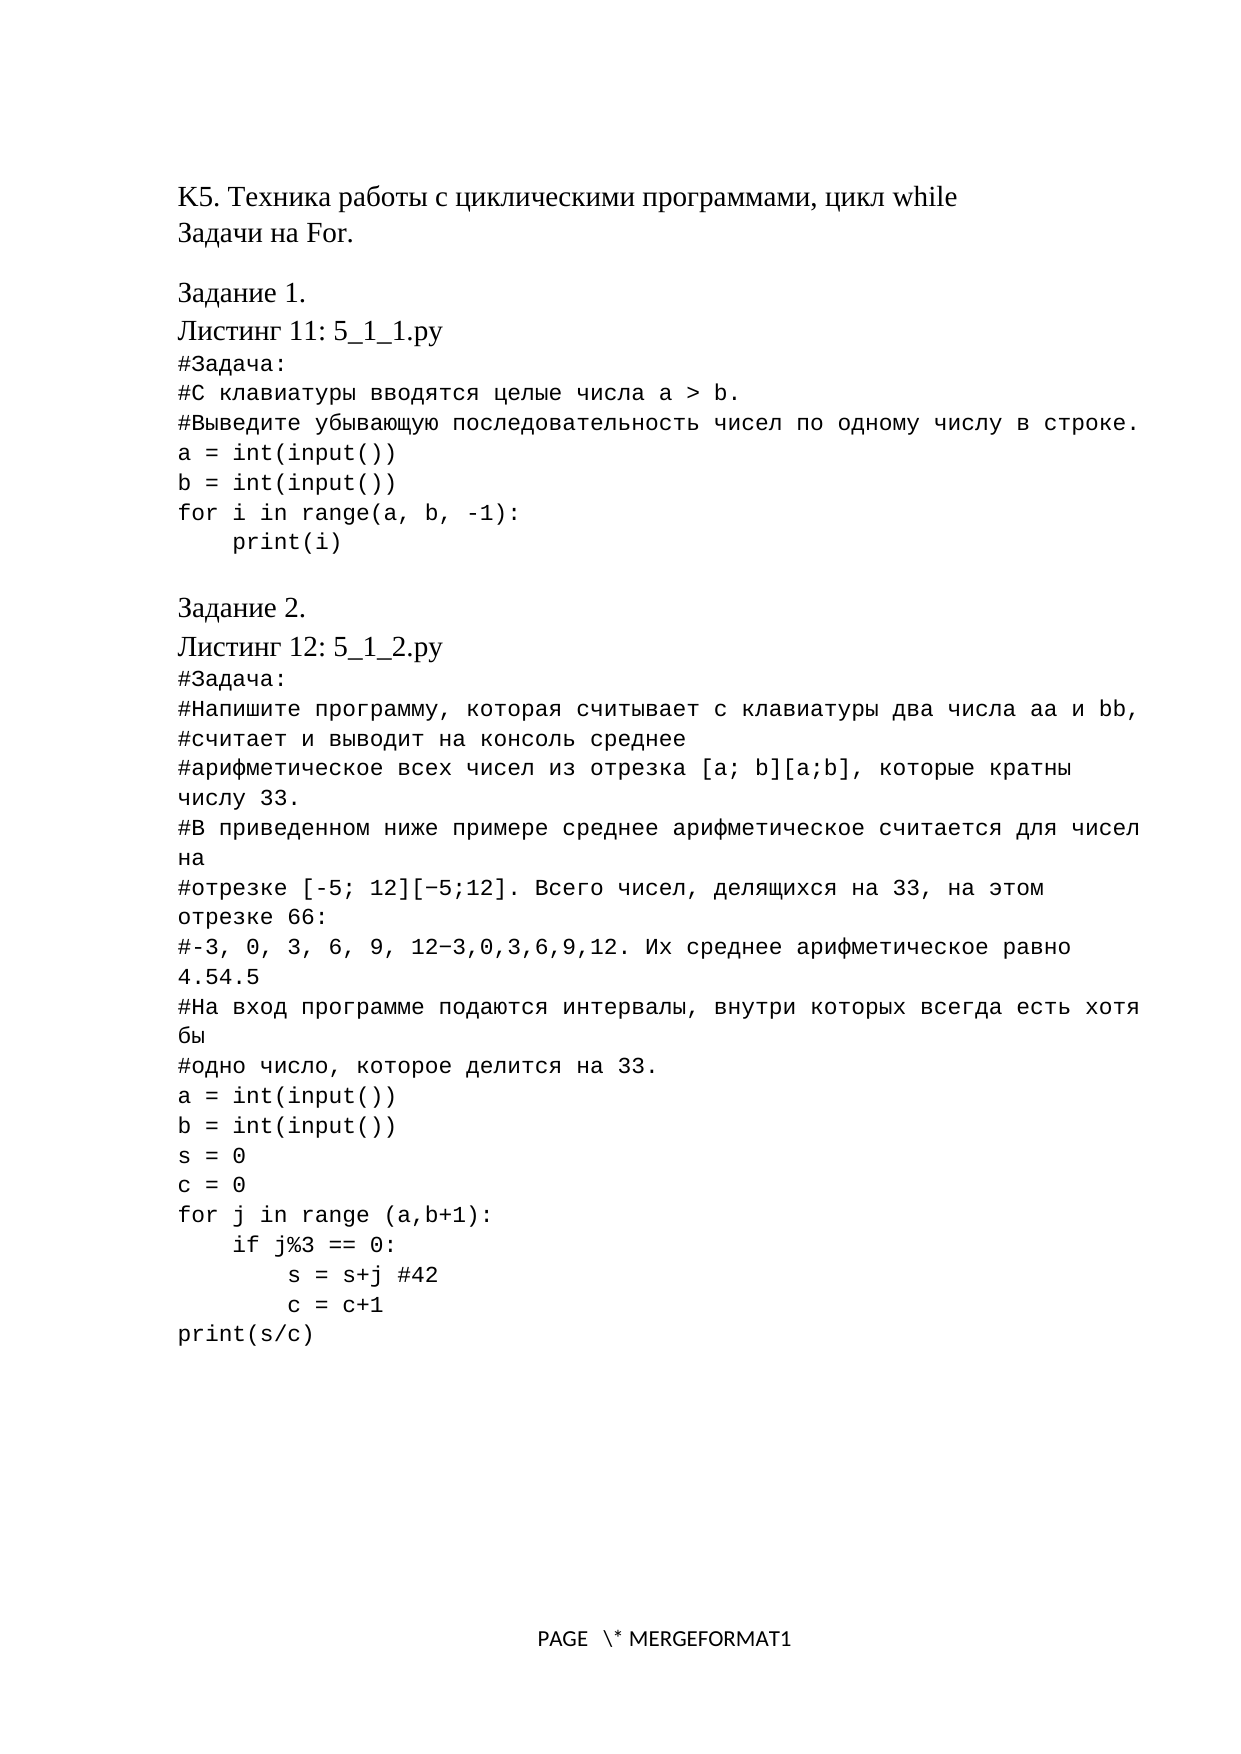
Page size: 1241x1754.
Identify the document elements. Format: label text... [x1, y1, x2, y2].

text #Выведите убывающую последовательность чисел по одному числу в строке. [177, 411, 1152, 437]
text b = int(input()) [177, 1114, 1152, 1140]
text s = s+j #42 [177, 1263, 1152, 1289]
text #Задача: [177, 667, 1152, 693]
text for i in range(a, b, -1): [177, 501, 1152, 527]
text #отрезке [-5; 12][−5;12]. Всего чисел, делящихся на 33, на этом отрезке 66: [177, 876, 1152, 932]
text a = int(input()) [177, 441, 1152, 467]
text #На вход программе подаются интервалы, внутри которых всегда есть хотя бы [177, 995, 1152, 1051]
text if j%3 == 0: [177, 1233, 1152, 1259]
text #С клавиатуры вводятся целые числа a > b. [177, 382, 1152, 408]
text print(i) [177, 531, 1152, 557]
text c = 0 [177, 1174, 1152, 1200]
text print(s/c) [177, 1323, 1152, 1349]
text #арифметическое всех чисел из отрезка [a; b][a;b], которые кратны числу 33. [177, 757, 1152, 812]
subtitle K5. Техника работы с циклическими программами, цикл while [177, 179, 1152, 213]
text Задание 1. [177, 275, 1152, 308]
text Задание 2. [177, 590, 1152, 624]
text #В приведенном ниже примере среднее арифметическое считается для чисел на [177, 816, 1152, 872]
text c = c+1 [177, 1293, 1152, 1319]
text Задачи на For. [177, 215, 1152, 249]
text b = int(input()) [177, 471, 1152, 497]
text #одно число, которое делится на 33.﻿ [177, 1054, 1152, 1081]
text Листинг 11: 5_1_1.py [177, 313, 1152, 347]
text #Задача: [177, 352, 1152, 378]
text s = 0 [177, 1144, 1152, 1170]
text for j in range (a,b+1): [177, 1203, 1152, 1229]
text Листинг 12: 5_1_2.py [177, 629, 1152, 662]
text a = int(input()) [177, 1084, 1152, 1110]
text #-3, 0, 3, 6, 9, 12−3,0,3,6,9,12. Их среднее арифметическое равно 4.54.5 [177, 935, 1152, 991]
text #считает и выводит на консоль среднее [177, 727, 1152, 753]
text #Напишите программу, которая считывает с клавиатуры два числа aa и bb, [177, 697, 1152, 723]
